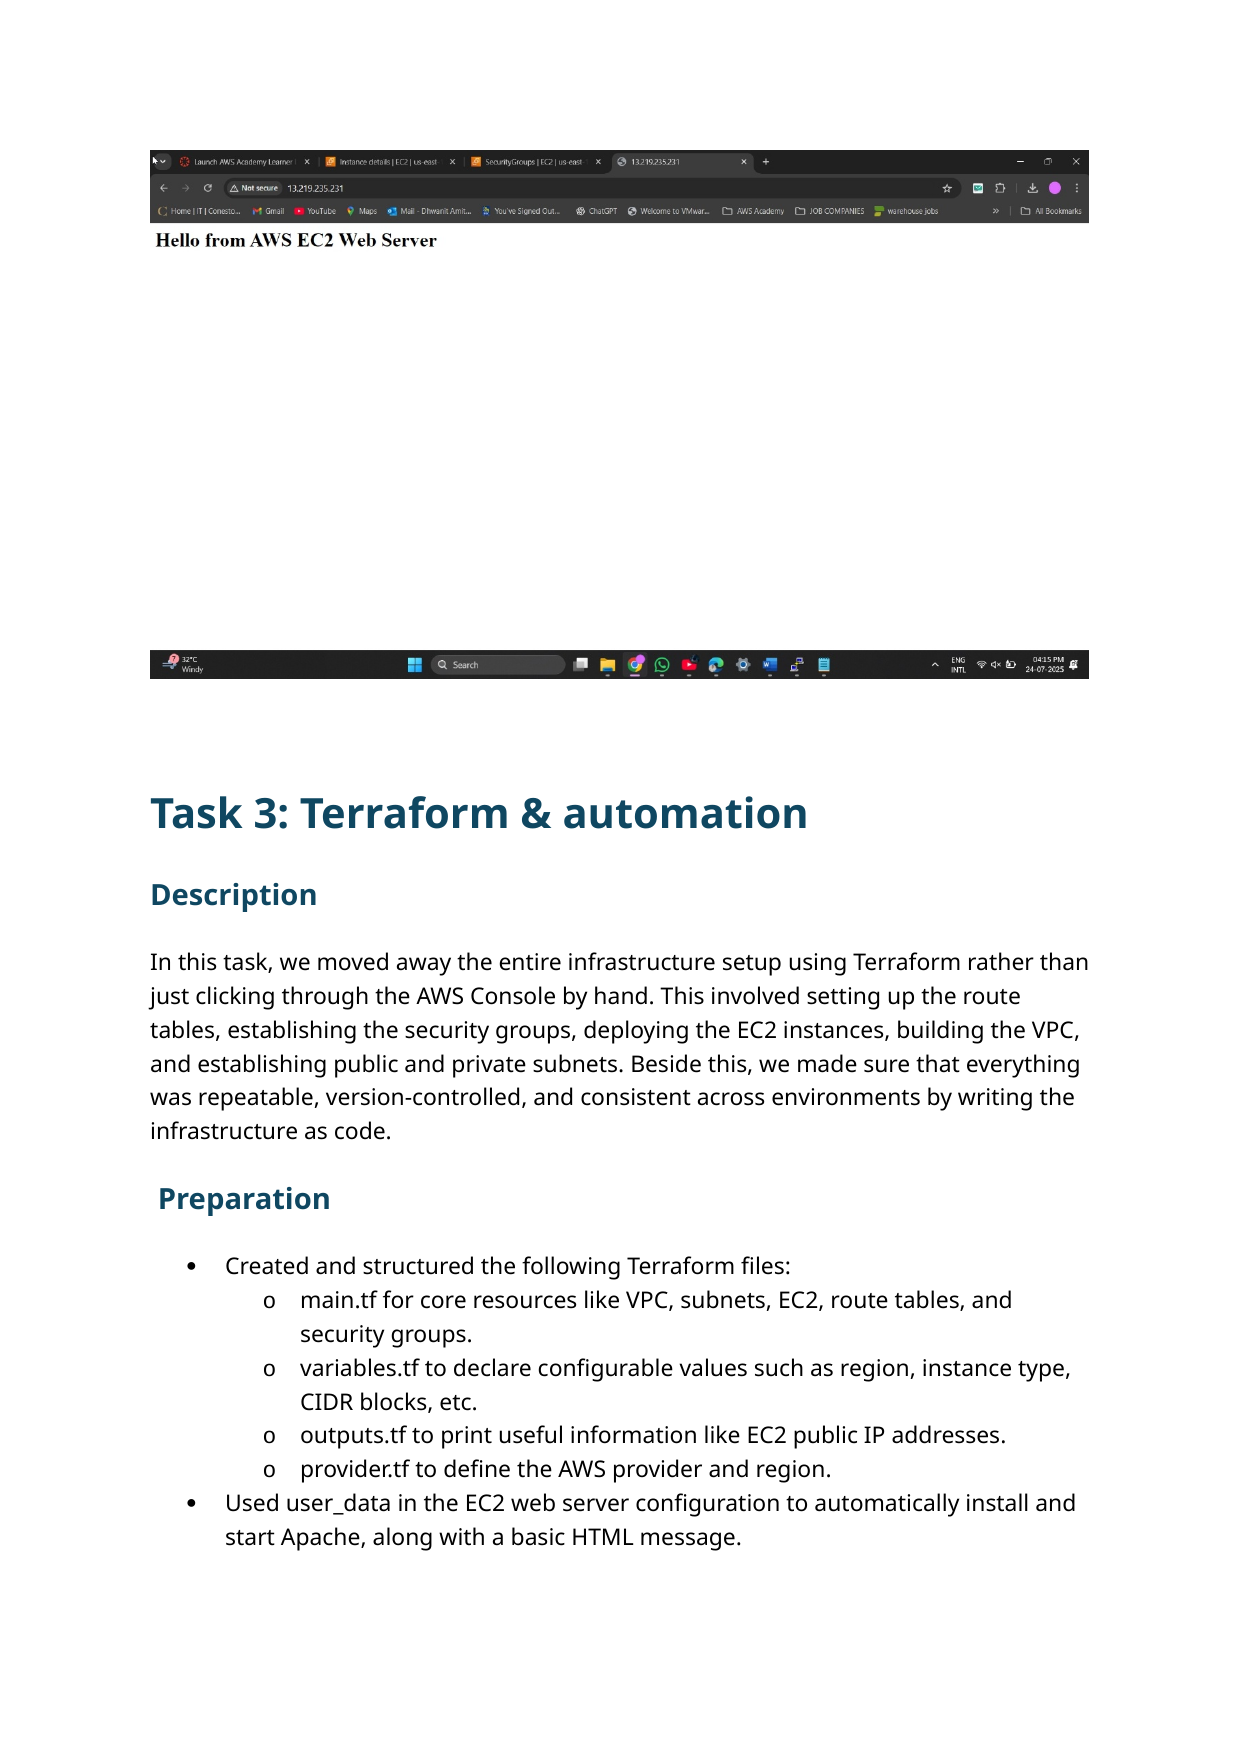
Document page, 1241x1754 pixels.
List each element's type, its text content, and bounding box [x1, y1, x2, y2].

list main.tf for core resources like VPC, subnets, EC2, route tables, and security groups. [262, 1284, 1090, 1349]
subtitle Description [150, 874, 1090, 914]
list Used user_data in the EC2 web server configuration to automatically install and start Apache, along with a basic HTML message. [187, 1487, 1090, 1552]
list outputs.tf to print useful information like EC2 public IP addresses. [262, 1419, 1090, 1451]
list provider.tf to define the AWS provider and region. [262, 1453, 1090, 1484]
text In this task, we moved away the entire infrastructure setup using Terraform rather than just clicking through the AWS Console by hand. This involved setting up the route tables, establishing the security groups, deploying the EC2 instances, building the VPC, and establishing public and private subnets. Beside this, we made sure that everything was repeatable, version-controlled, and consistent across environments by writing the infrastructure as code. [150, 946, 1090, 1146]
list variables.tf to declare configurable values such as region, instance type, CIDR blocks, etc. [262, 1352, 1090, 1417]
subtitle Task 3: Terraform & automation [150, 784, 1090, 841]
subtitle Preparation [150, 1178, 1090, 1218]
picture [150, 150, 1089, 679]
list Created and structured the following Terraform files: [187, 1250, 1090, 1281]
